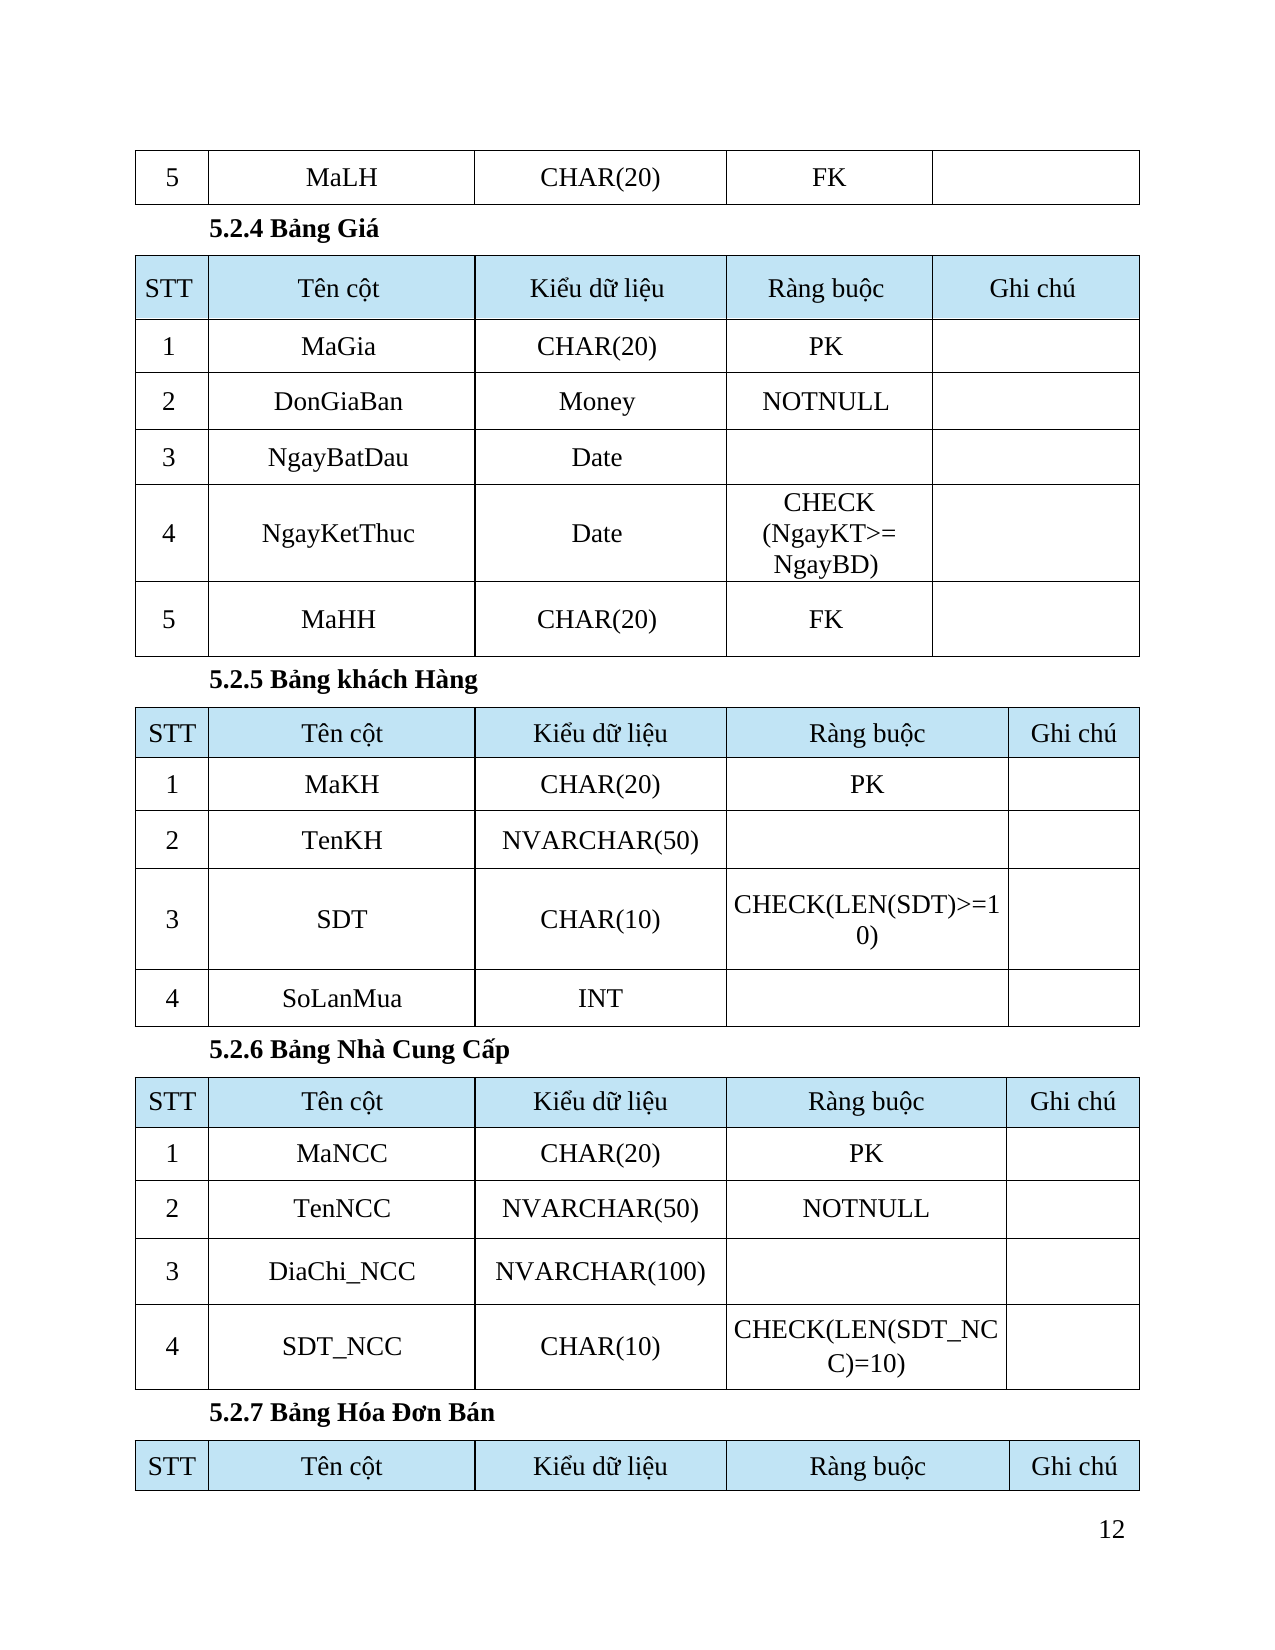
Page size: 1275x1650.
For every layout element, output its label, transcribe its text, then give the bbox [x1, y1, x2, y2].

table_header Ràng buộc [727, 1441, 1009, 1490]
table_cell [933, 485, 1139, 581]
table_header Ghi chú [1010, 1441, 1139, 1490]
table_header Kiểu dữ liệu [476, 708, 726, 757]
table_cell Money [476, 373, 726, 429]
table_cell [933, 373, 1139, 429]
table_cell 2 [136, 1181, 208, 1238]
table_cell NOTNULL [727, 373, 932, 429]
table_cell NVARCHAR(50) [476, 811, 726, 868]
table_cell CHECK(LEN(SDT_NCC)=10) [727, 1305, 1006, 1389]
subtitle 5.2.7 Bảng Hóa Đơn Bán [209, 1397, 1125, 1428]
table_header Tên cột [209, 708, 474, 757]
table_cell DonGiaBan [209, 373, 474, 429]
table_cell TenKH [209, 811, 474, 868]
table_cell 3 [136, 869, 208, 969]
table_cell PK [727, 1128, 1006, 1180]
table_cell 3 [136, 1239, 208, 1304]
table_cell [727, 1239, 1006, 1304]
table_cell DiaChi_NCC [209, 1239, 474, 1304]
table_cell [727, 430, 932, 483]
table_header STT [136, 1441, 208, 1490]
table_cell MaKH [209, 758, 474, 810]
table_header Kiểu dữ liệu [476, 1078, 726, 1127]
table_cell MaLH [209, 151, 474, 204]
subtitle 5.2.5 Bảng khách Hàng [209, 663, 1125, 694]
table_cell SDT_NCC [209, 1305, 474, 1389]
table_header Ràng buộc [727, 256, 932, 318]
table_header Tên cột [209, 1078, 474, 1127]
table_cell 4 [136, 485, 208, 581]
table_header STT [136, 256, 208, 318]
table_cell FK [727, 582, 932, 656]
table_cell CHAR(20) [476, 320, 726, 372]
table_cell [1009, 758, 1139, 810]
table_cell NgayBatDau [209, 430, 474, 483]
table_cell CHAR(10) [476, 869, 726, 969]
table_cell [1009, 970, 1139, 1026]
table_cell [933, 430, 1139, 483]
table_cell 4 [136, 970, 208, 1026]
table_header Tên cột [209, 256, 474, 318]
table_header STT [136, 708, 208, 757]
table_cell [1007, 1181, 1139, 1238]
table_header Kiểu dữ liệu [476, 1441, 726, 1490]
table_cell Date [476, 485, 726, 581]
table_header Ràng buộc [727, 1078, 1006, 1127]
table_cell NgayKetThuc [209, 485, 474, 581]
table_header Tên cột [209, 1441, 474, 1490]
table_cell [1007, 1128, 1139, 1180]
table_header Kiểu dữ liệu [476, 256, 726, 318]
table_cell TenNCC [209, 1181, 474, 1238]
table_cell PK [727, 320, 932, 372]
table_cell [933, 151, 1139, 204]
table_cell INT [476, 970, 726, 1026]
table_header Ghi chú [1007, 1078, 1139, 1127]
table_cell SoLanMua [209, 970, 474, 1026]
table_cell NVARCHAR(50) [476, 1181, 726, 1238]
table_cell [727, 970, 1008, 1026]
table_cell [1007, 1239, 1139, 1304]
table_cell CHECK (NgayKT>= NgayBD) [727, 485, 932, 581]
table_cell 5 [136, 582, 208, 656]
table_cell 1 [136, 758, 208, 810]
table_cell [1009, 811, 1139, 868]
table_cell 5 [136, 151, 208, 204]
table_cell 4 [136, 1305, 208, 1389]
table_cell CHAR(20) [475, 151, 726, 204]
table_header Ràng buộc [727, 708, 1008, 757]
table_cell FK [727, 151, 932, 204]
subtitle 5.2.6 Bảng Nhà Cung Cấp [209, 1033, 1125, 1064]
table_cell PK [727, 758, 1008, 810]
table_cell 2 [136, 373, 208, 429]
table_cell MaNCC [209, 1128, 474, 1180]
table_cell [933, 320, 1139, 372]
table_cell MaHH [209, 582, 474, 656]
table_header Ghi chú [933, 256, 1139, 318]
table_cell [1007, 1305, 1139, 1389]
table_cell [1009, 869, 1139, 969]
subtitle 5.2.4 Bảng Giá [209, 212, 1125, 243]
table_cell 1 [136, 1128, 208, 1180]
table_cell MaGia [209, 320, 474, 372]
table_cell CHAR(20) [476, 1128, 726, 1180]
table_cell CHECK(LEN(SDT)>=10) [727, 869, 1008, 969]
table_cell CHAR(20) [476, 758, 726, 810]
table_header STT [136, 1078, 208, 1127]
table_cell NOTNULL [727, 1181, 1006, 1238]
table_cell CHAR(20) [476, 582, 726, 656]
table_cell SDT [209, 869, 474, 969]
table_cell CHAR(10) [476, 1305, 726, 1389]
table_cell [727, 811, 1008, 868]
table_cell 1 [136, 320, 208, 372]
table_cell Date [476, 430, 726, 483]
table_cell 2 [136, 811, 208, 868]
table_cell 3 [136, 430, 208, 483]
table_cell NVARCHAR(100) [476, 1239, 726, 1304]
table_header Ghi chú [1009, 708, 1139, 757]
table_cell [933, 582, 1139, 656]
